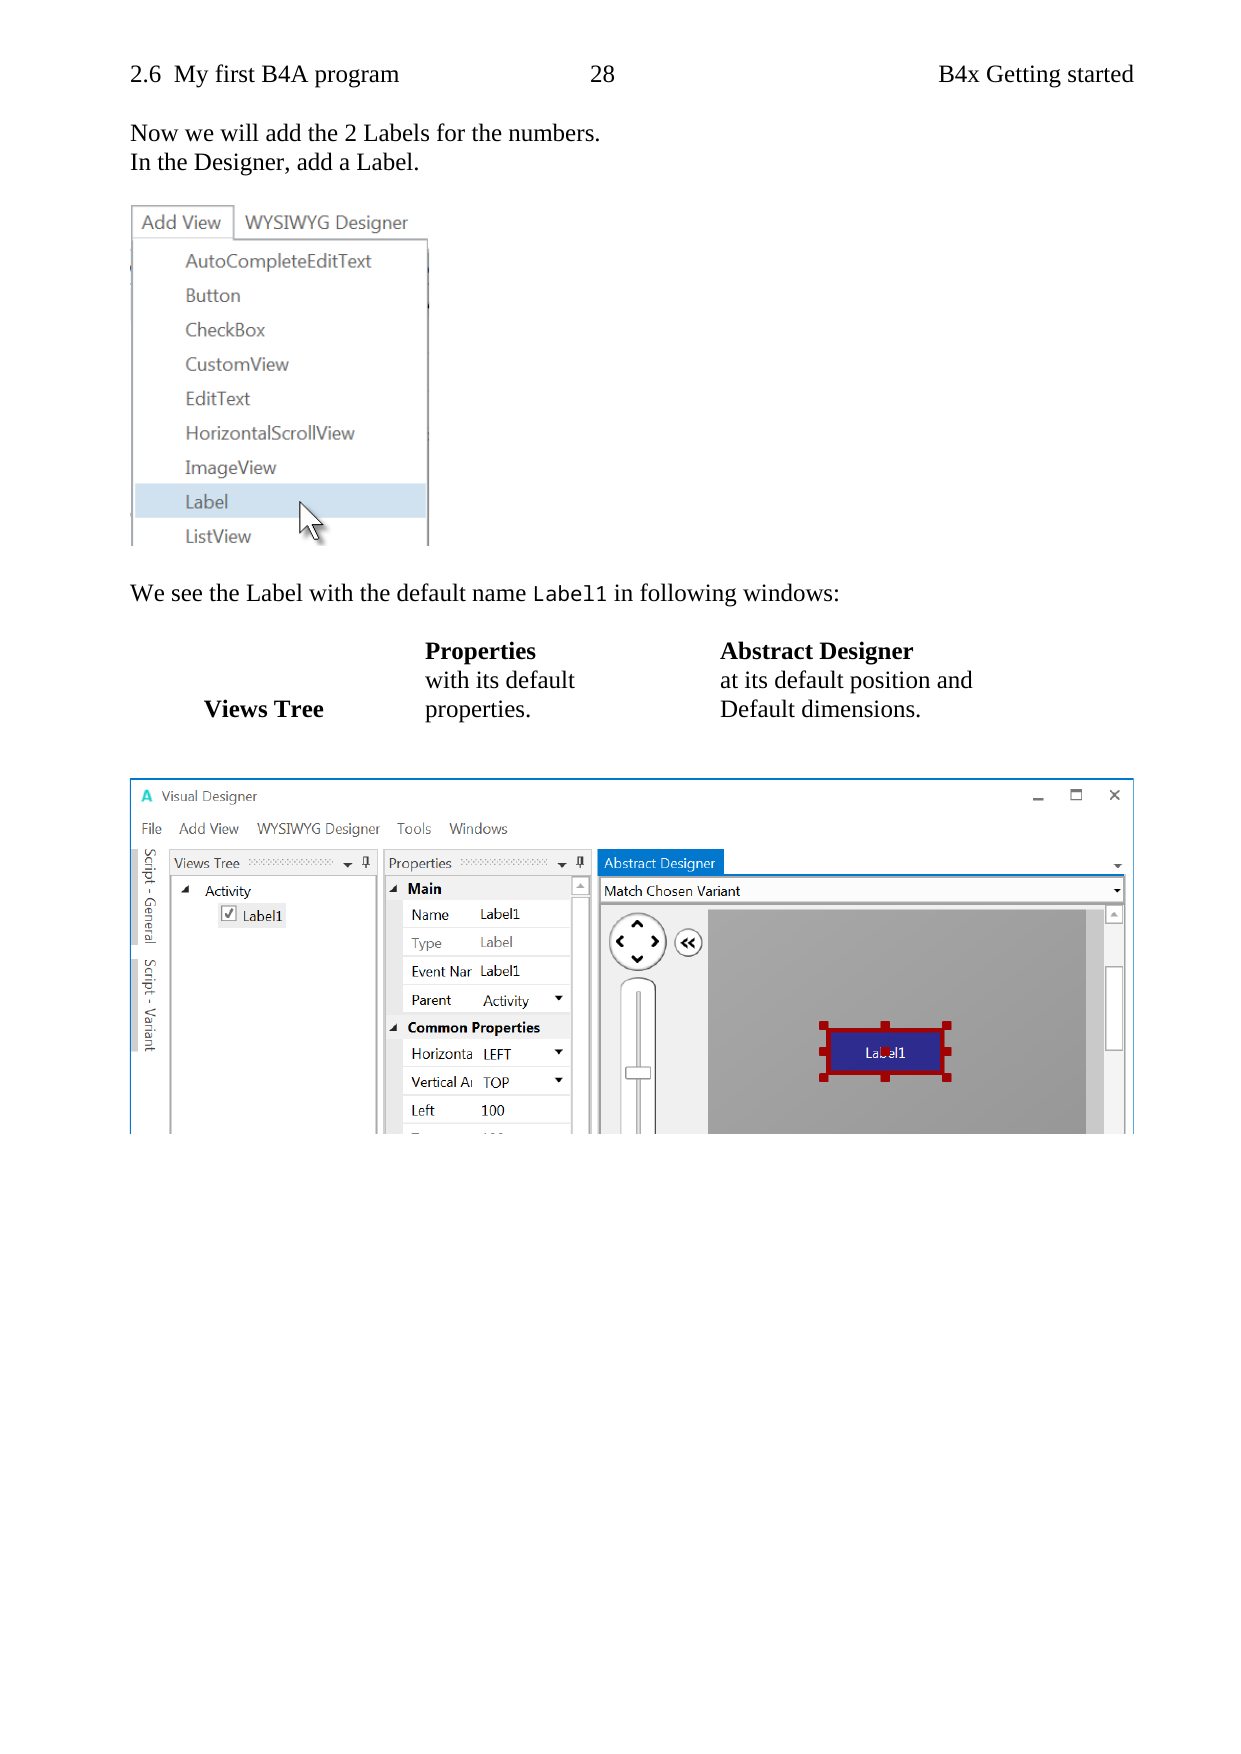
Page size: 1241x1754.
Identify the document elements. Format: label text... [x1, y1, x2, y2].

text In the Designer, add a Label. [130, 147, 1134, 176]
text Properties Abstract Designer [130, 636, 1134, 665]
text We see the Label with the default name Label1 in following windows: [130, 578, 1134, 608]
text with its default at its default position and [130, 665, 1134, 694]
text Now we will add the 2 Labels for the numbers. [130, 118, 1134, 147]
picture [129, 778, 1134, 1134]
picture [130, 204, 430, 546]
text Views Tree properties. Default dimensions. [130, 694, 1134, 723]
